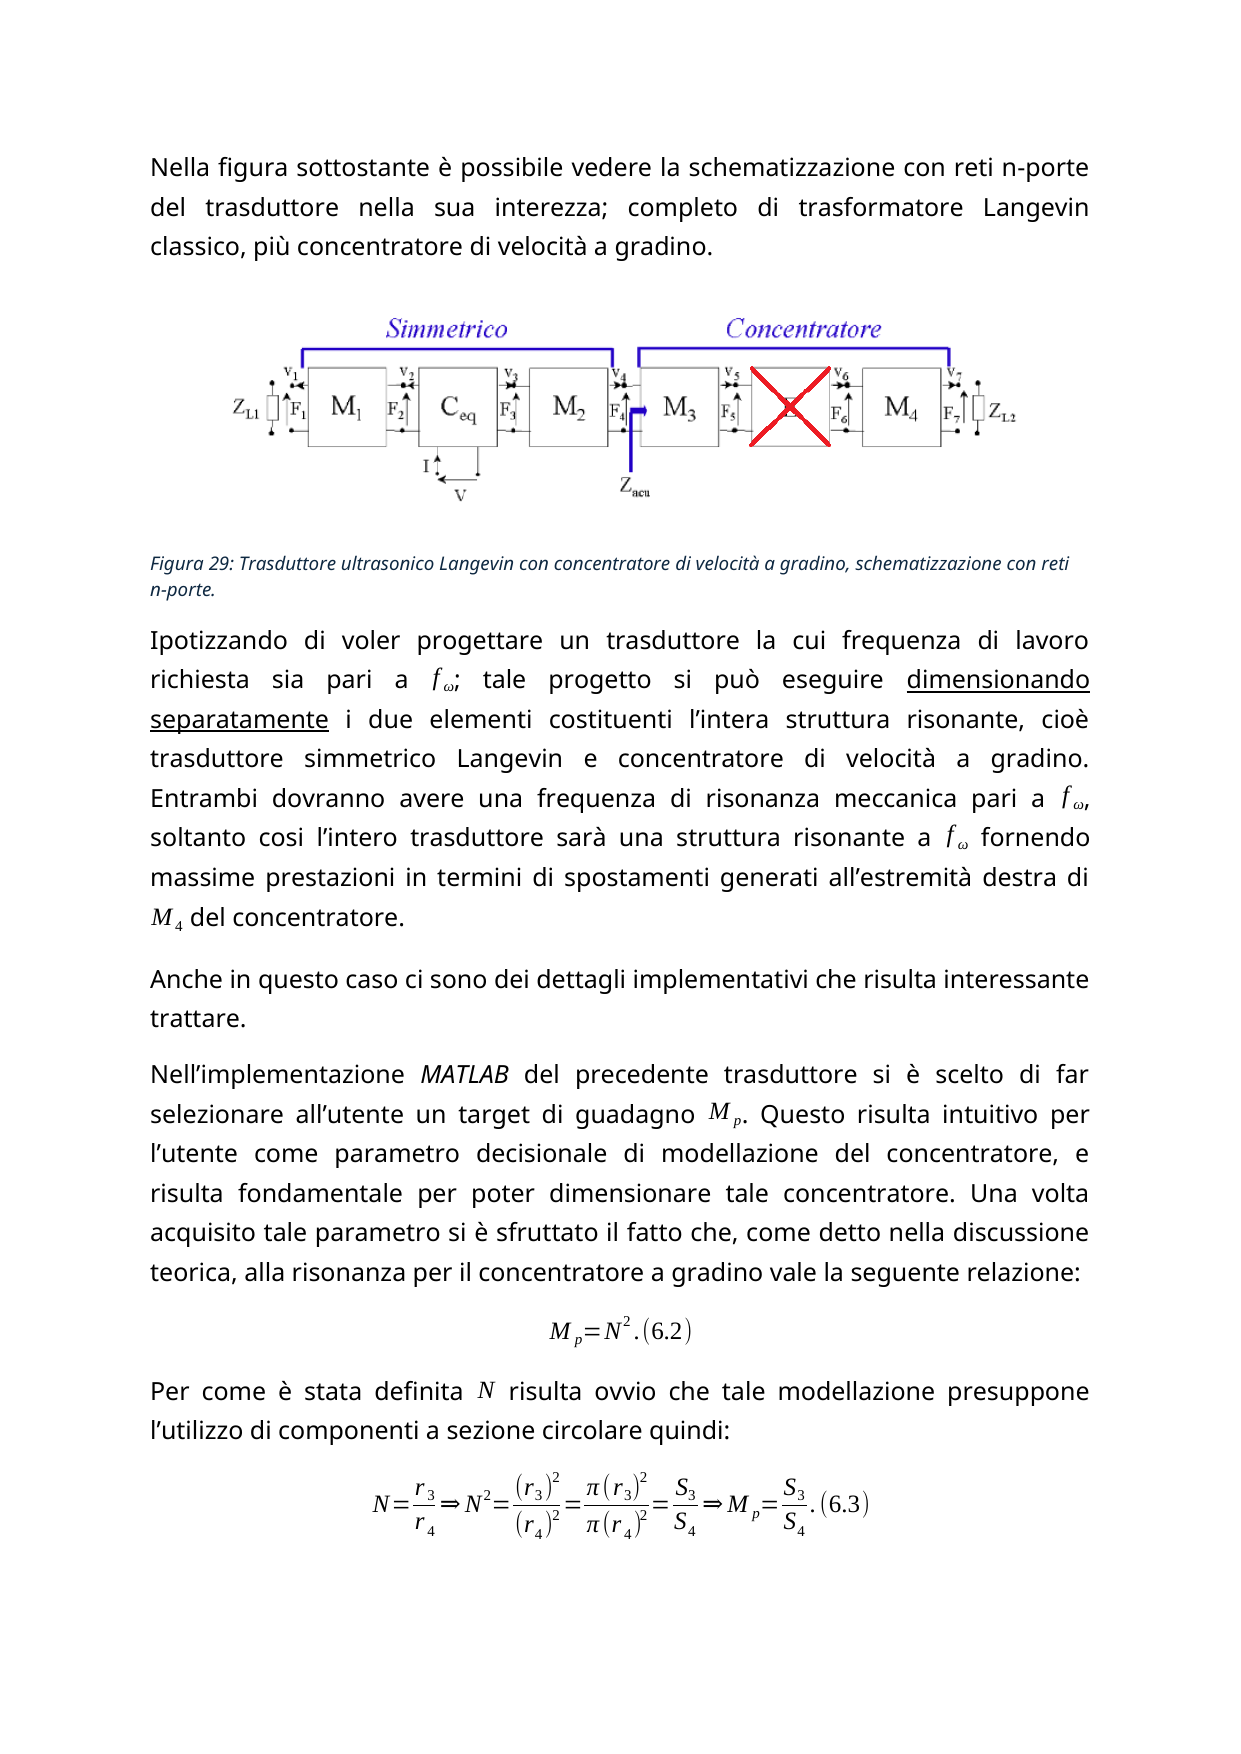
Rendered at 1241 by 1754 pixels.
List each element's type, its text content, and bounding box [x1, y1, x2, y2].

text Per come è stata definita risulta ovvio che tale modellazione presuppone l’utilizzo di componenti a sezione circolare quindi: [150, 1373, 1090, 1447]
text Nell’implementazione MATLAB del precedente trasduttore si è scelto di far selezionare all’utente un target di guadagno . Questo risulta intuitivo per l’utente come parametro decisionale di modellazione del concentratore, e risulta fondamentale per poter dimensionare tale concentratore. Una volta acquisito tale parametro si è sfruttato il fatto che, come detto nella discussione teorica, alla risonanza per il concentratore a gradino vale la seguente relazione: [150, 1057, 1090, 1288]
picture [150, 285, 1091, 528]
text Nella figura sottostante è possibile vedere la schematizzazione con reti n-porte del trasduttore nella sua interezza; completo di trasformatore Langevin classico, più concentratore di velocità a gradino. [150, 150, 1090, 263]
text Ipotizzando di voler progettare un trasduttore la cui frequenza di lavoro richiesta sia pari a ; tale progetto si può eseguire dimensionando separatamente i due elementi costituenti l’intera struttura risonante, cioè trasduttore simmetrico Langevin e concentratore di velocità a gradino. Entrambi dovranno avere una frequenza di risonanza meccanica pari a , soltanto cosi l’intero trasduttore sarà una struttura risonante a fornendo massime prestazioni in termini di spostamenti generati all’estremità destra di del concentratore. [150, 622, 1090, 939]
text Figura 29: Trasduttore ultrasonico Langevin con concentratore di velocità a gradino, schematizzazione con reti n-porte. [150, 551, 1090, 602]
text Anche in questo caso ci sono dei dettagli implementativi che risulta interessante trattare. [150, 961, 1090, 1035]
